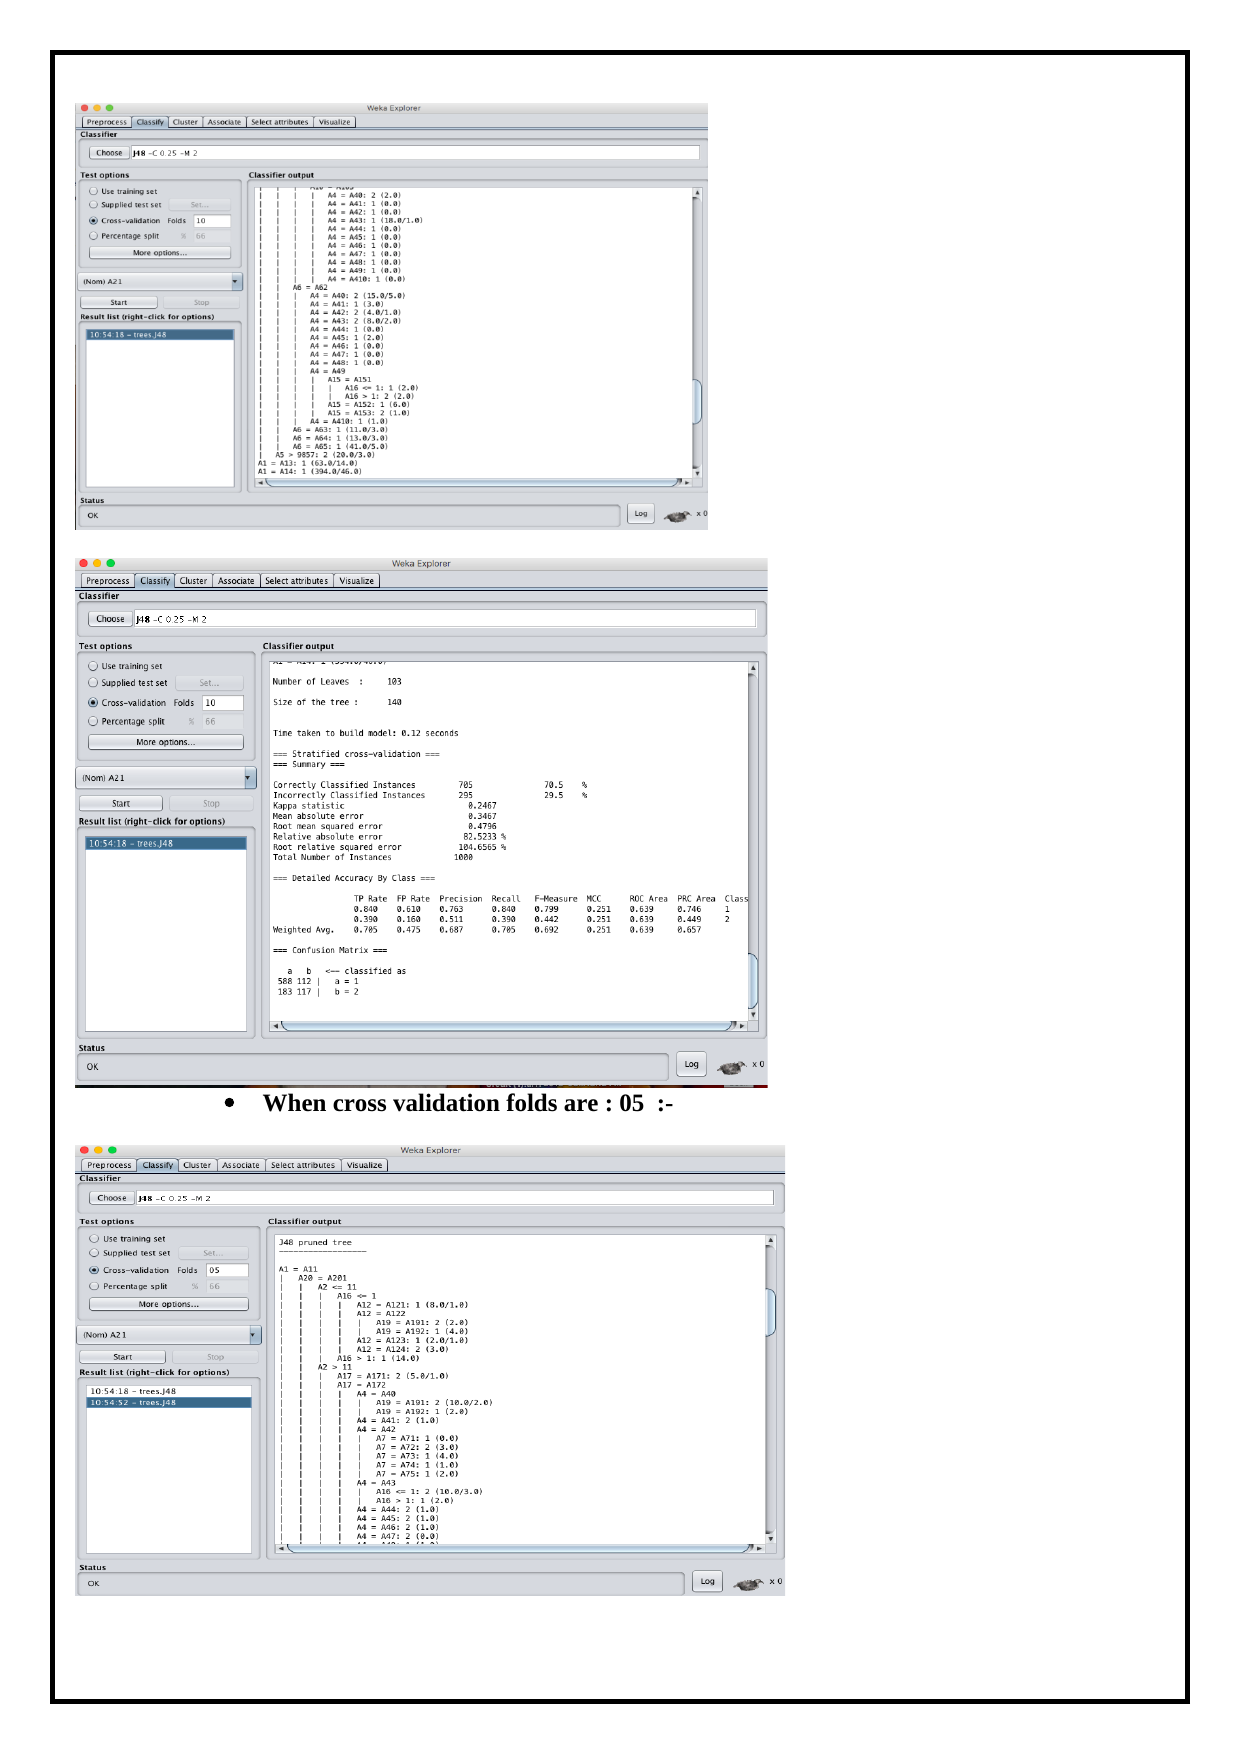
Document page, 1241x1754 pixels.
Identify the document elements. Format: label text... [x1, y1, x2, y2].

list When cross validation folds are : 05 :- [225, 1088, 1165, 1117]
picture [75, 558, 768, 1088]
picture [75, 1145, 786, 1596]
picture [75, 103, 708, 530]
